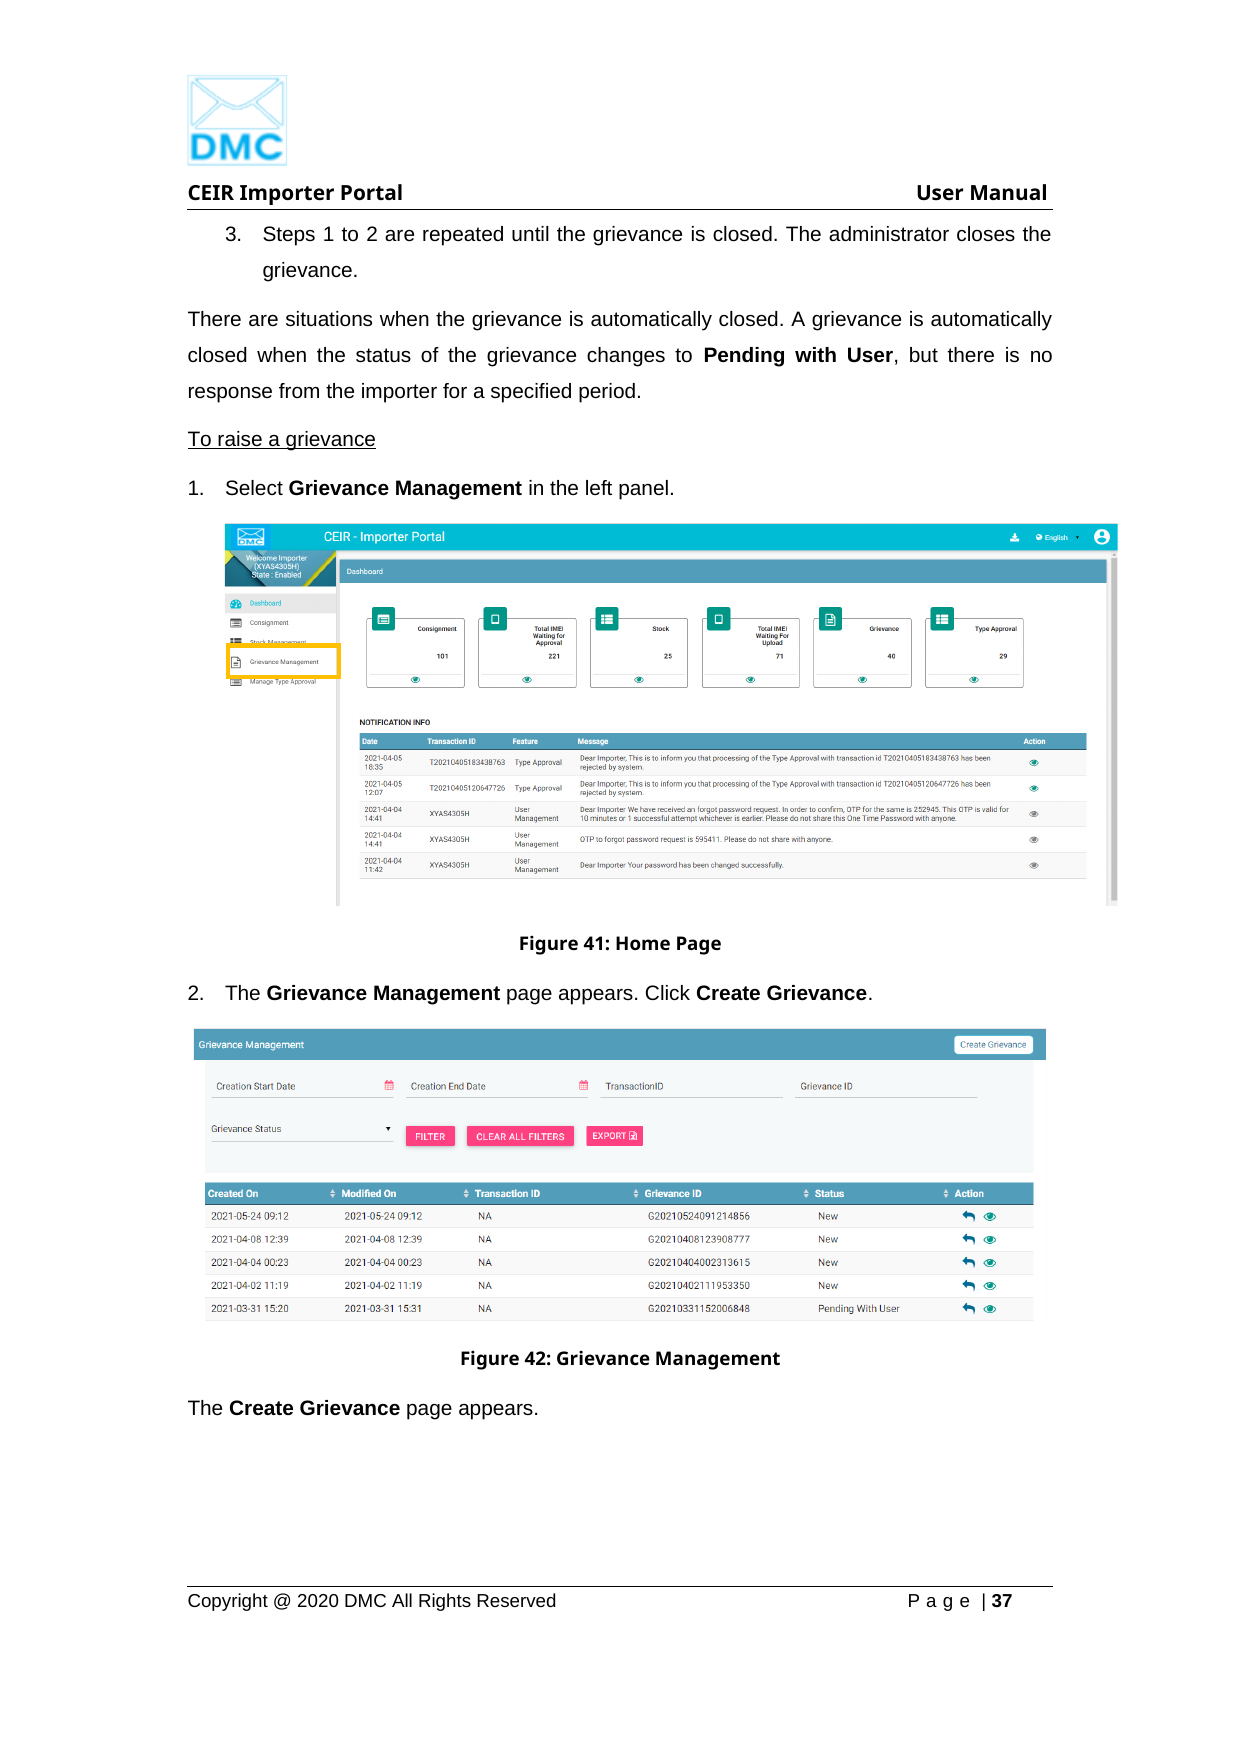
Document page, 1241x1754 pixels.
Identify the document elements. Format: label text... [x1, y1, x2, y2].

list The Grievance Management page appears. Click Create Grievance. [187, 981, 1053, 1004]
text Figure 41: Home Page [187, 930, 1053, 956]
picture [187, 75, 288, 166]
text There are situations when the grievance is automatically closed. A grievance is automatically closed when the status of the grievance changes to Pending with User, but there is no response from the importer for a specified period. [187, 307, 1053, 402]
list Steps 1 to 2 are repeated until the grievance is closed. The administrator closes the grievance. [225, 222, 1053, 282]
text To raise a grievance [187, 427, 1053, 451]
text Figure 42: Grievance Management [187, 1345, 1053, 1371]
list Select Grievance Management in the left panel. [187, 475, 1053, 499]
picture [238, 529, 264, 545]
text The Create Grievance page appears. [187, 1396, 1053, 1420]
picture [193, 1028, 1047, 1321]
picture [224, 523, 1118, 906]
